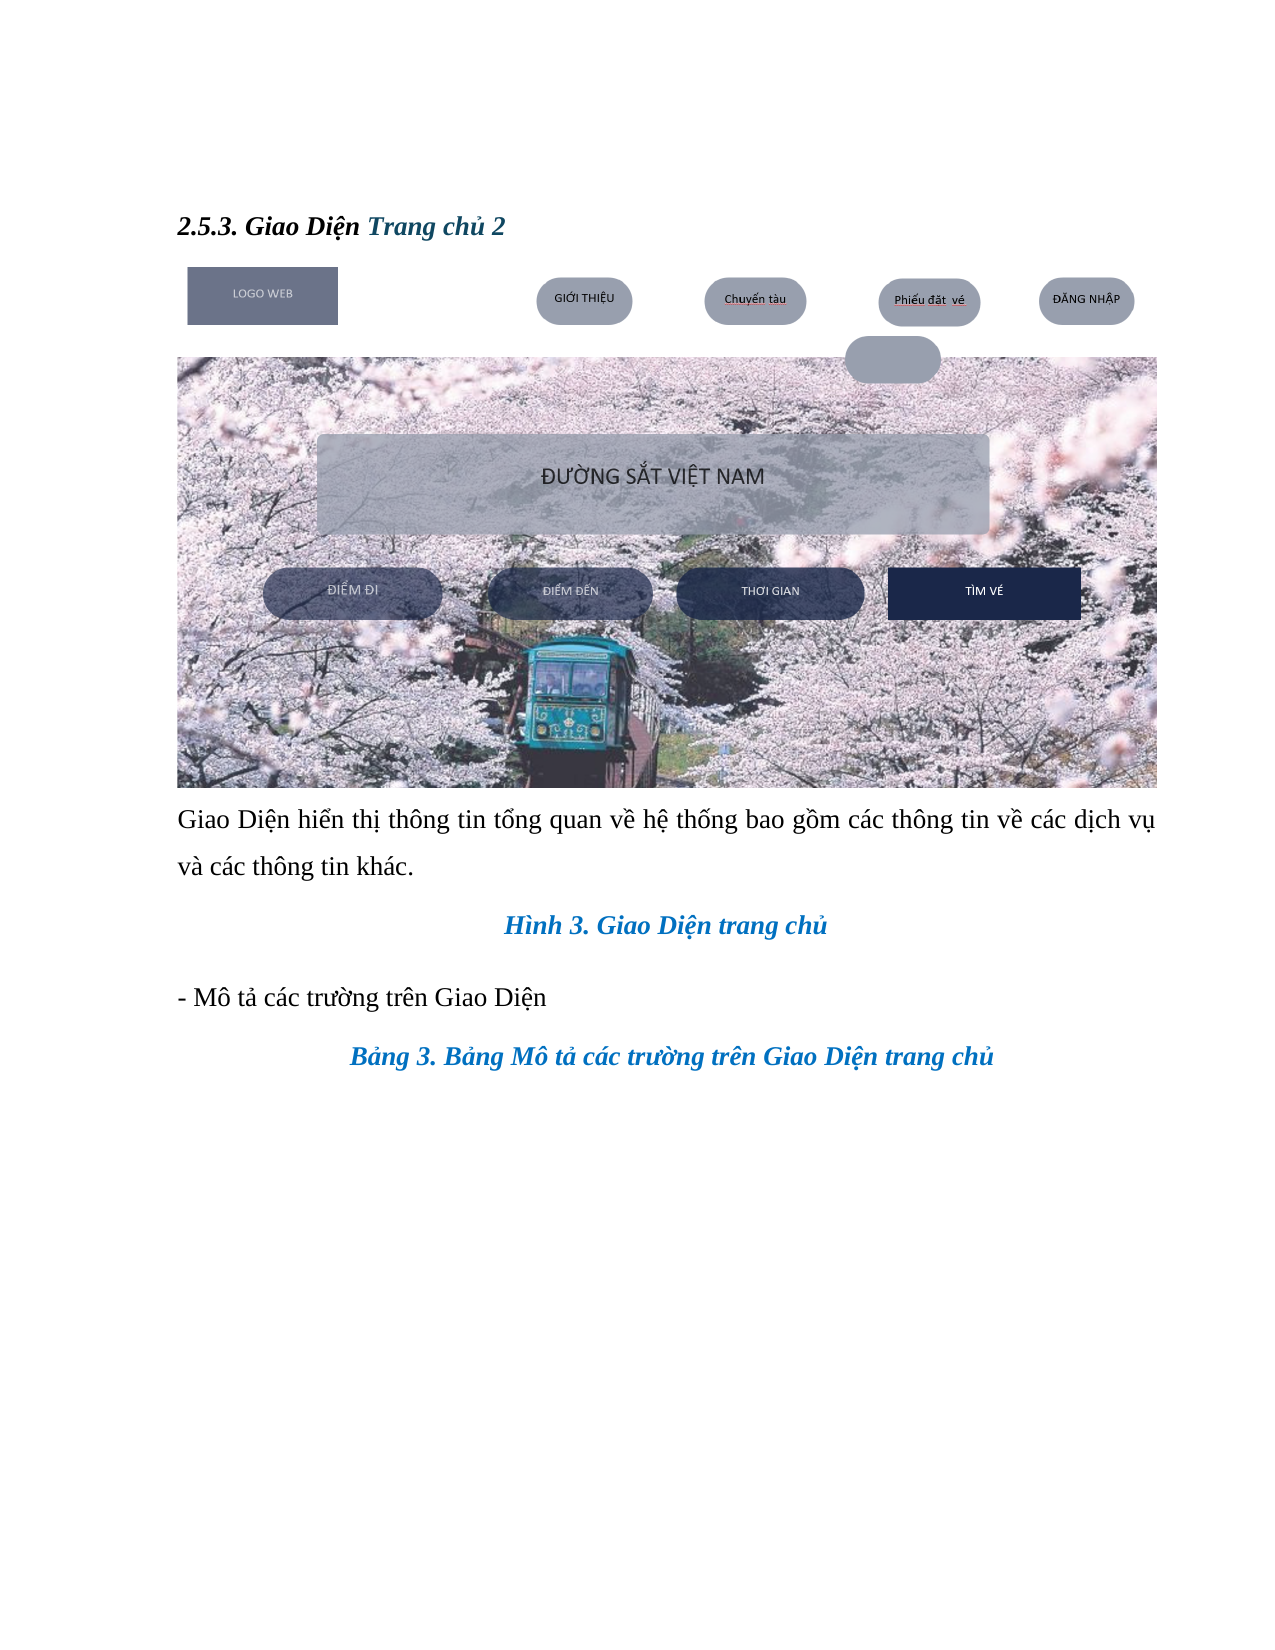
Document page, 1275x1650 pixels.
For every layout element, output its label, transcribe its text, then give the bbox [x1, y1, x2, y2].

text - Mô tả các trường trên Giao Diện [177, 981, 1157, 1012]
text Bảng 3. Bảng Mô tả các trường trên Giao Diện trang chủ [189, 1040, 1157, 1071]
picture [177, 258, 1157, 788]
text Giao Diện hiển thị thông tin tổng quan về hệ thống bao gồm các thông tin về các dịch vụ và các thông tin khác. [177, 788, 1157, 881]
subtitle 2.5.3. Giao Diện Trang chủ 2 [177, 210, 1157, 241]
